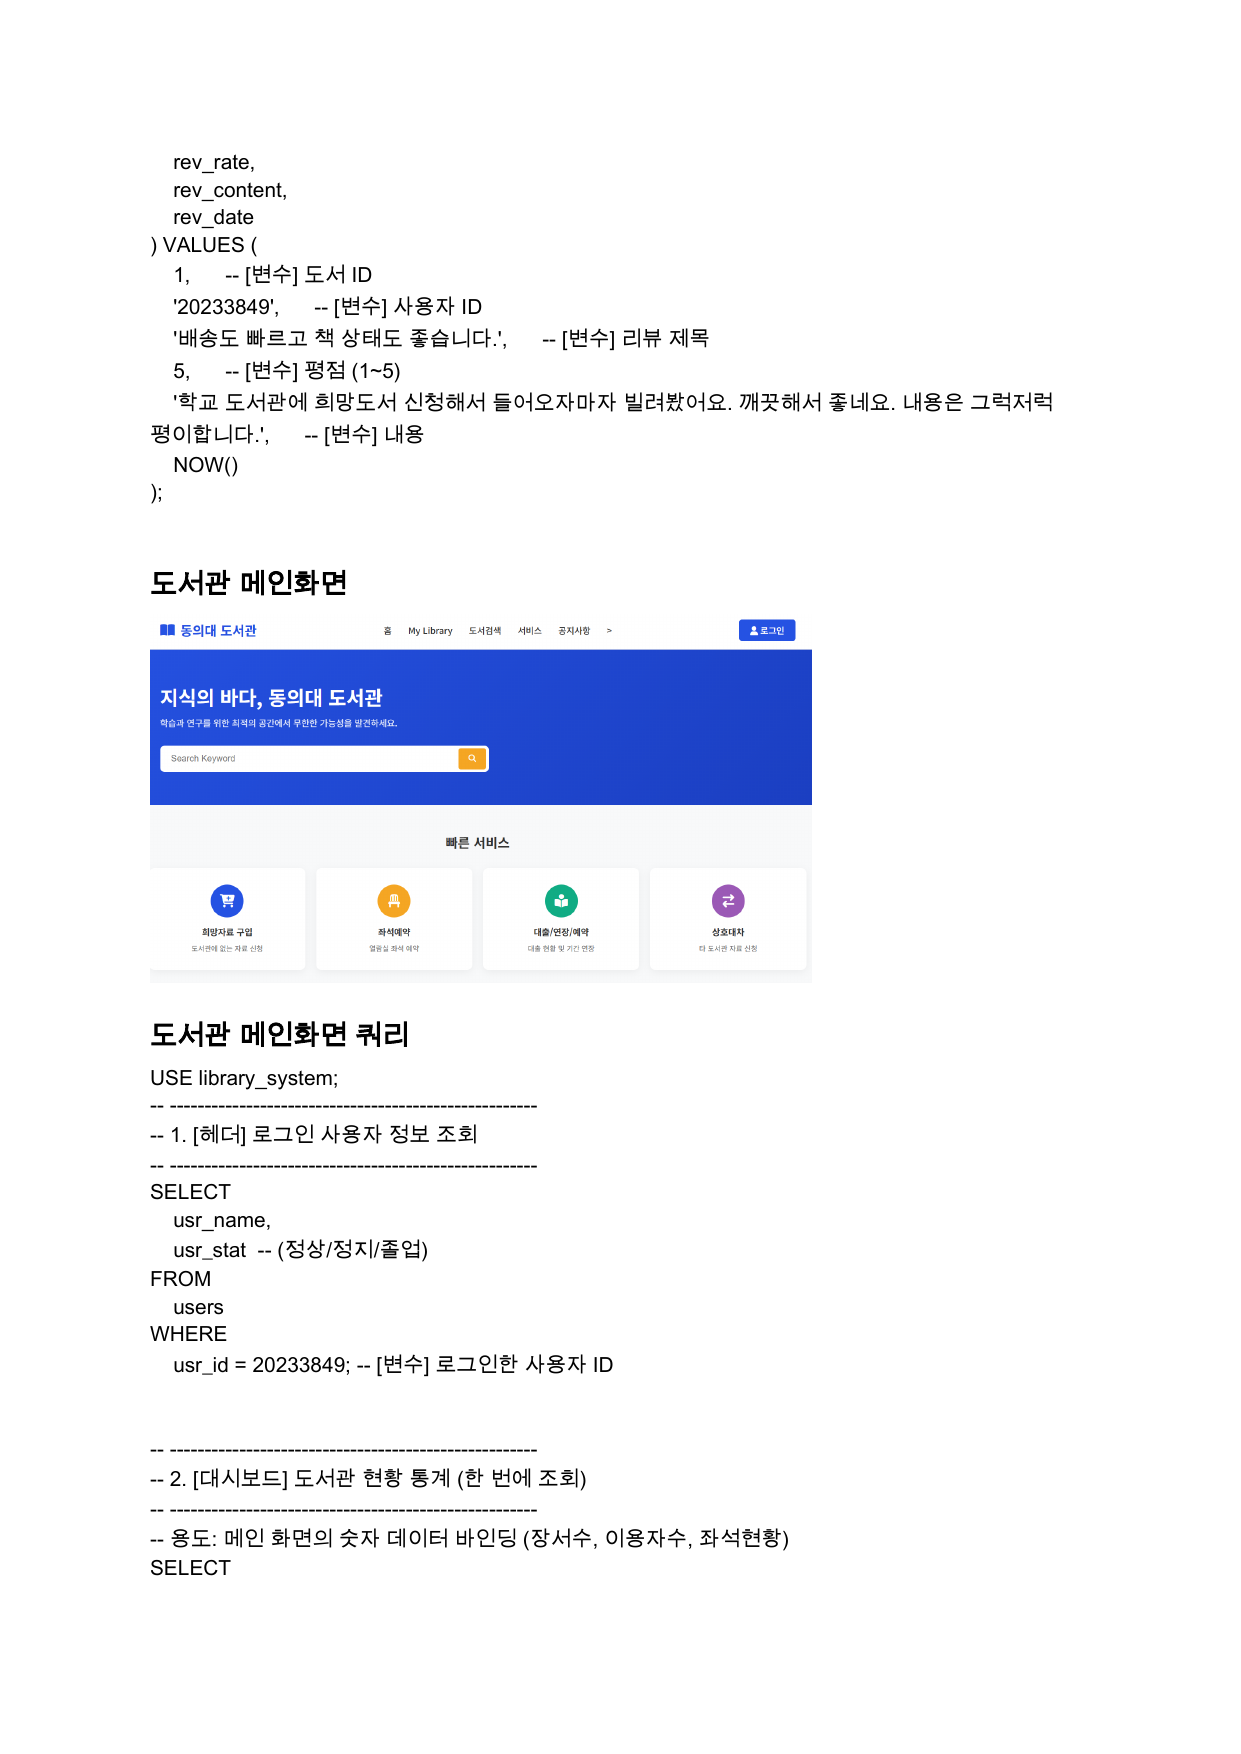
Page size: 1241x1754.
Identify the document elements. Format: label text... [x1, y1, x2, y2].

text FROM [150, 1267, 1090, 1291]
text -- 용도: 메인 화면의 숫자 데이터 바인딩 (장서수, 이용자수, 좌석현황) [150, 1524, 1090, 1552]
text ); [150, 480, 1090, 504]
text -- ----------------------------------------------------- [150, 1153, 1090, 1177]
text usr_id = 20233849; -- [변수] 로그인한 사용자 ID [150, 1350, 1090, 1378]
text 1, -- [변수] 도서 ID [150, 260, 1090, 288]
text -- 1. [헤더] 로그인 사용자 정보 조회 [150, 1121, 1090, 1148]
text USE library_system; [150, 1066, 1090, 1089]
text -- ----------------------------------------------------- [150, 1093, 1090, 1117]
text -- ----------------------------------------------------- [150, 1437, 1090, 1461]
text '배송도 빠르고 책 상태도 좋습니다.', -- [변수] 리뷰 제목 [150, 324, 1090, 352]
text rev_date [150, 205, 1090, 229]
text usr_stat -- (정상/정지/졸업) [150, 1235, 1090, 1263]
text users [150, 1295, 1090, 1319]
text '20233849', -- [변수] 사용자 ID [150, 292, 1090, 320]
text SELECT [150, 1180, 1090, 1204]
text WHERE [150, 1322, 1090, 1346]
text rev_rate, [150, 150, 1090, 174]
text rev_content, [150, 177, 1090, 201]
text '학교 도서관에 희망도서 신청해서 들어오자마자 빌려봤어요. 깨끗해서 좋네요. 내용은 그럭저럭 평이합니다.', -- [변수] 내용 [150, 388, 1090, 448]
text SELECT [150, 1556, 1090, 1580]
text NOW() [150, 452, 1090, 476]
text -- ----------------------------------------------------- [150, 1496, 1090, 1520]
text ) VALUES ( [150, 232, 1090, 256]
subtitle 도서관 메인화면 [150, 564, 1090, 600]
picture [150, 614, 812, 983]
text usr_name, [150, 1208, 1090, 1232]
subtitle 도서관 메인화면 쿼리 [150, 1016, 1090, 1052]
text -- 2. [대시보드] 도서관 현황 통계 (한 번에 조회) [150, 1464, 1090, 1492]
text 5, -- [변수] 평점 (1~5) [150, 356, 1090, 384]
